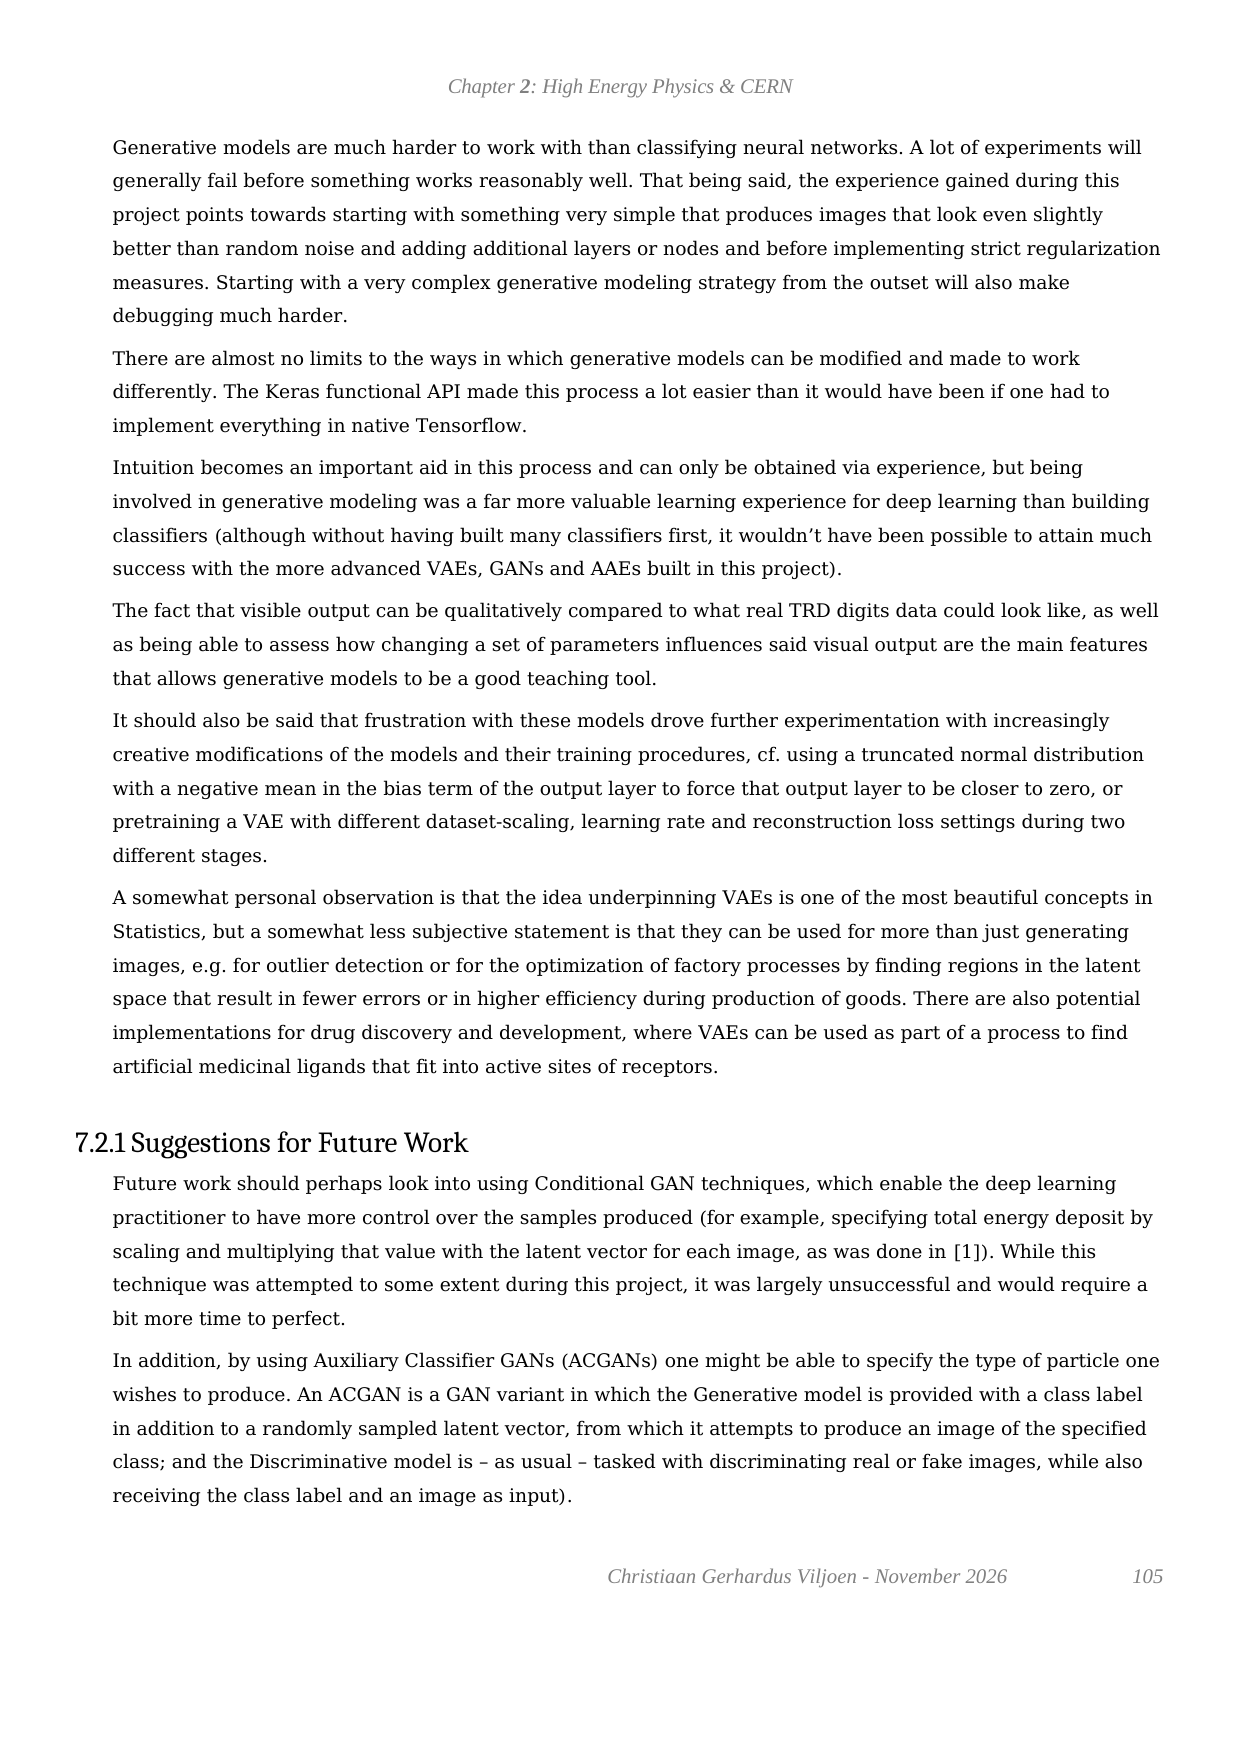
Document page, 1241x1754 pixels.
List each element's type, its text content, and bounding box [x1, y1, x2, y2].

text The fact that visible output can be qualitatively compared to what real TRD digits data could look like, as well as being able to assess how changing a set of parameters influences said visual output are the main features that allows generative models to be a good teaching tool. [112, 599, 1165, 689]
text It should also be said that frustration with these models drove further experimentation with increasingly creative modifications of the models and their training procedures, cf. using a truncated normal distribution with a negative mean in the bias term of the output layer to force that output layer to be closer to zero, or pretraining a VAE with different dataset-scaling, learning rate and reconstruction loss settings during two different stages. [112, 709, 1165, 866]
text Intuition becomes an important aid in this process and can only be obtained via experience, but being involved in generative modeling was a far more valuable learning experience for deep learning than building classifiers (although without having built many classifiers first, it wouldn’t have been possible to attain much success with the more advanced VAEs, GANs and AAEs built in this project). [112, 456, 1165, 579]
text Future work should perhaps look into using Conditional GAN techniques, which enable the deep learning practitioner to have more control over the samples produced (for example, specifying total energy deposit by scaling and multiplying that value with the latent vector for each image, as was done in ). While this technique was attempted to some extent during this project, it was largely unsuccessful and would require a bit more time to perfect. [112, 1172, 1165, 1329]
text A somewhat personal observation is that the idea underpinning VAEs is one of the most beautiful concepts in Statistics, but a somewhat less subjective statement is that they can be used for more than just generating images, e.g. for outlier detection or for the optimization of factory processes by finding regions in the latent space that result in fewer errors or in higher efficiency during production of goods. There are also potential implementations for drug discovery and development, where VAEs can be used as part of a process to find artificial medicinal ligands that fit into active sites of receptors. [112, 886, 1165, 1077]
text Generative models are much harder to work with than classifying neural networks. A lot of experiments will generally fail before something works reasonably well. That being said, the experience gained during this project points towards starting with something very simple that produces images that look even slightly better than random noise and adding additional layers or nodes and before implementing strict regularization measures. Starting with a very complex generative modeling strategy from the outset will also make debugging much harder. [112, 135, 1165, 327]
subtitle Suggestions for Future Work [75, 1126, 1165, 1159]
text In addition, by using Auxiliary Classifier GANs (ACGANs) one might be able to specify the type of particle one wishes to produce. An ACGAN is a GAN variant in which the Generative model is provided with a class label in addition to a randomly sampled latent vector, from which it attempts to produce an image of the specified class; and the Discriminative model is – as usual – tasked with discriminating real or fake images, while also receiving the class label and an image as input). [112, 1349, 1165, 1506]
text There are almost no limits to the ways in which generative models can be modified and made to work differently. The Keras functional API made this process a lot easier than it would have been if one had to implement everything in native Tensorflow. [112, 346, 1165, 436]
